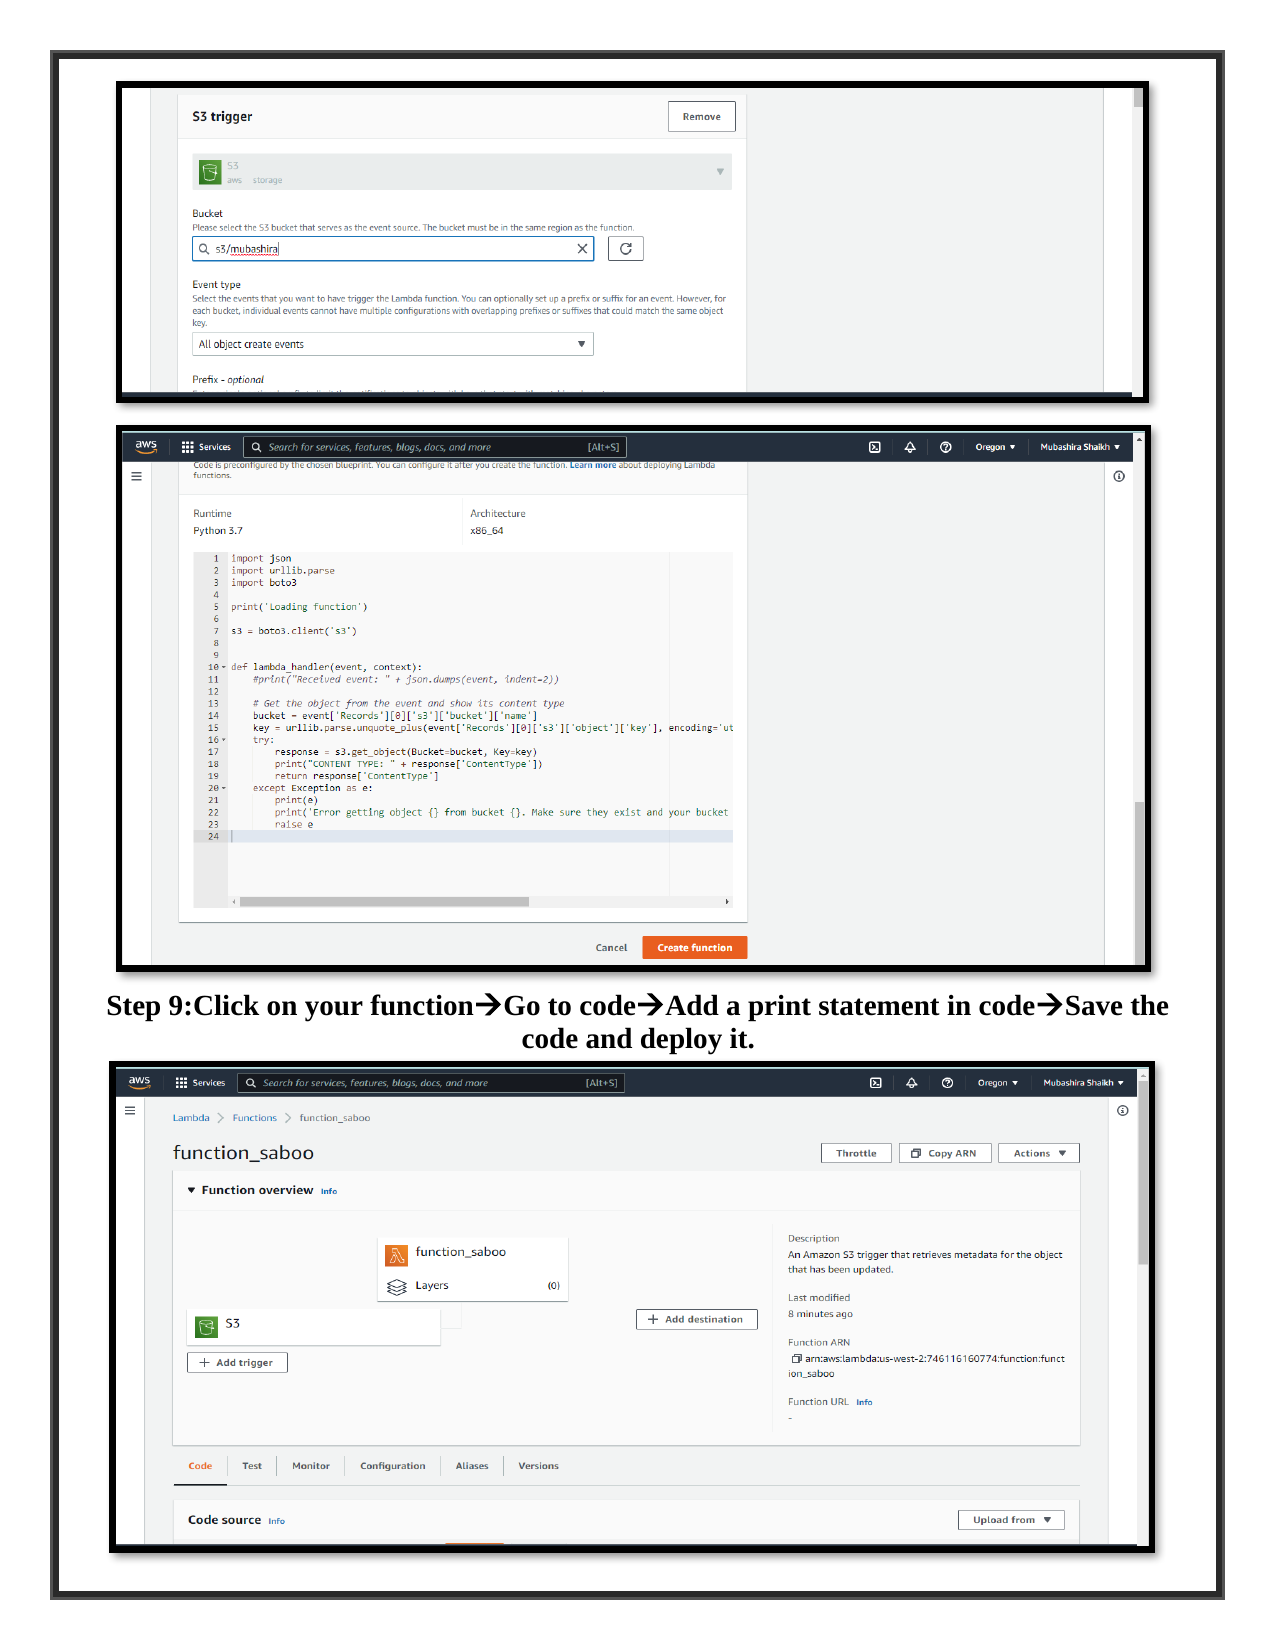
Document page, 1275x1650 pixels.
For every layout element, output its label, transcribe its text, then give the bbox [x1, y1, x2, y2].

text Step 9:Click on your functionGo to codeAdd a print statement in codeSave the code and deploy it. [75, 988, 1200, 1055]
picture [122, 88, 1143, 397]
picture [116, 1067, 1149, 1546]
picture [122, 431, 1145, 965]
